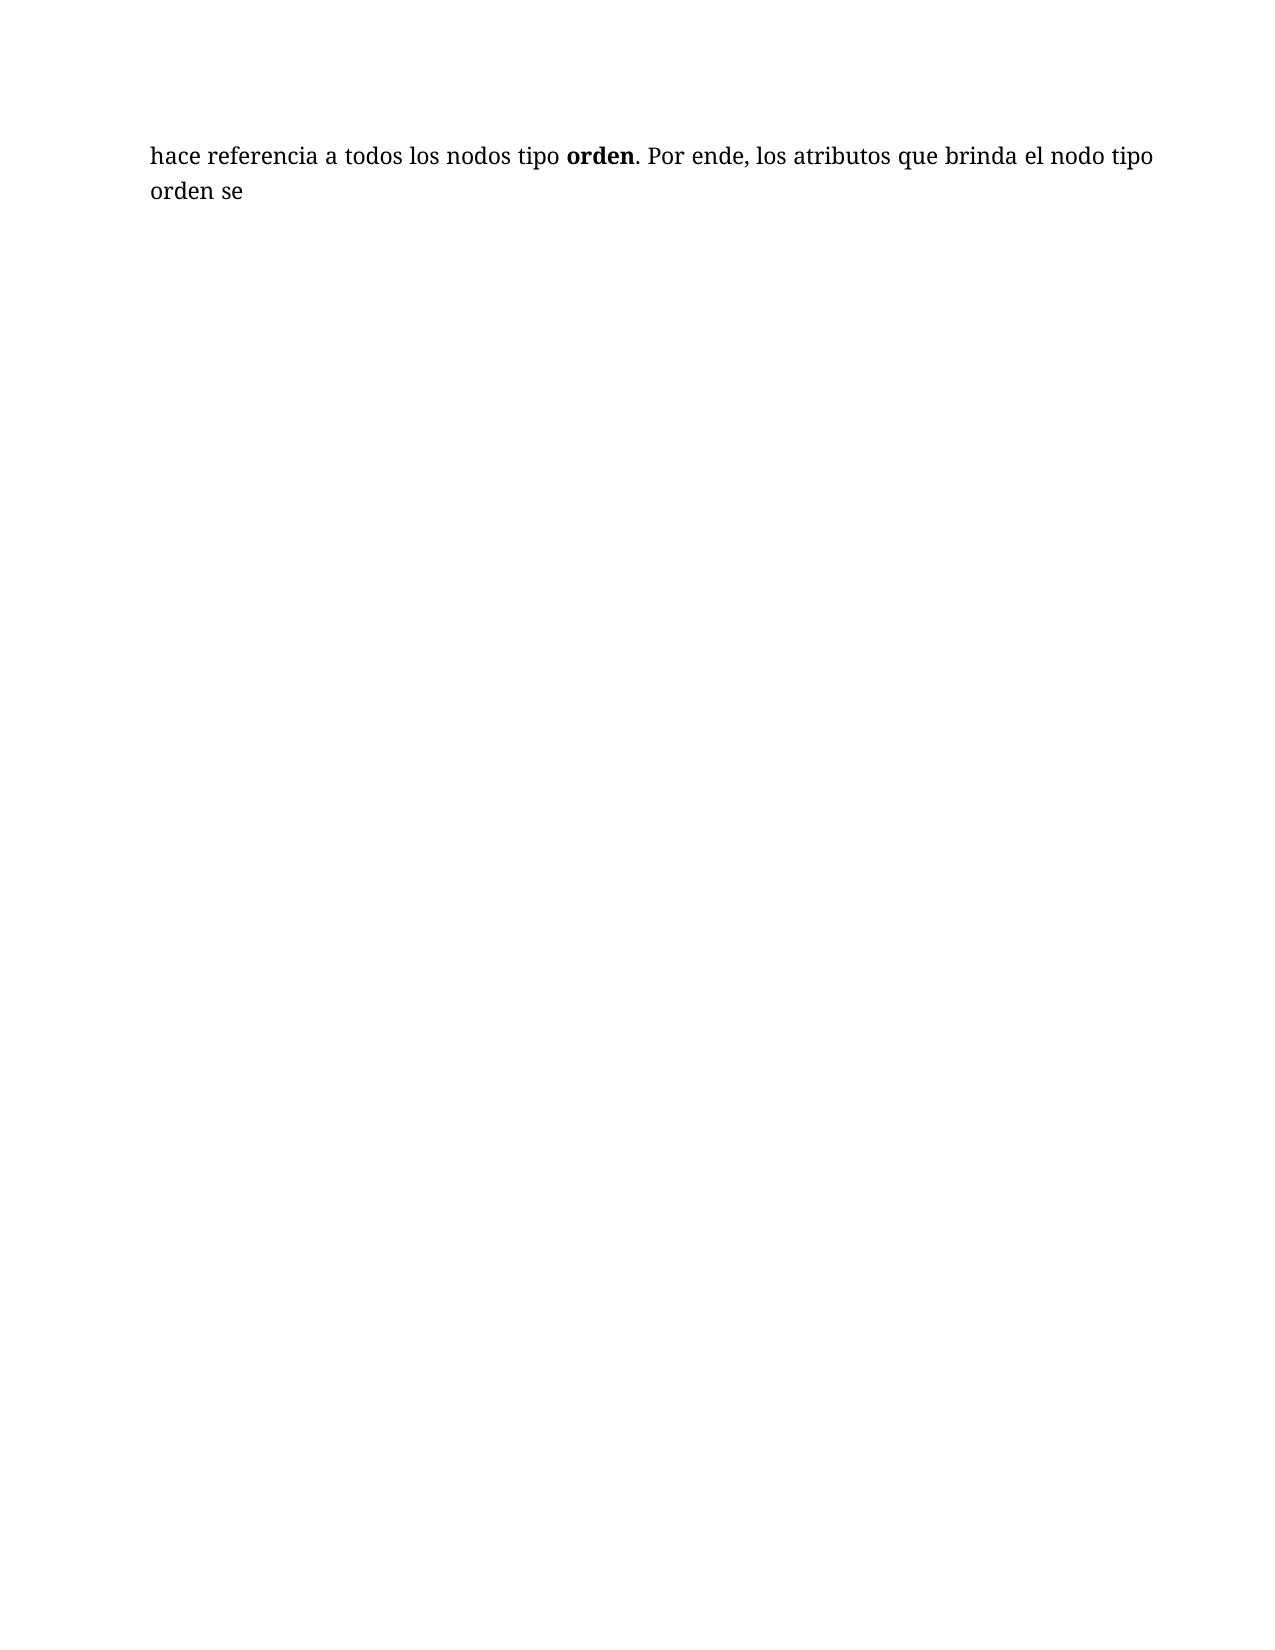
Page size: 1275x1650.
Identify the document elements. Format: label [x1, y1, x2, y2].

text [150, 139, 1167, 206]
